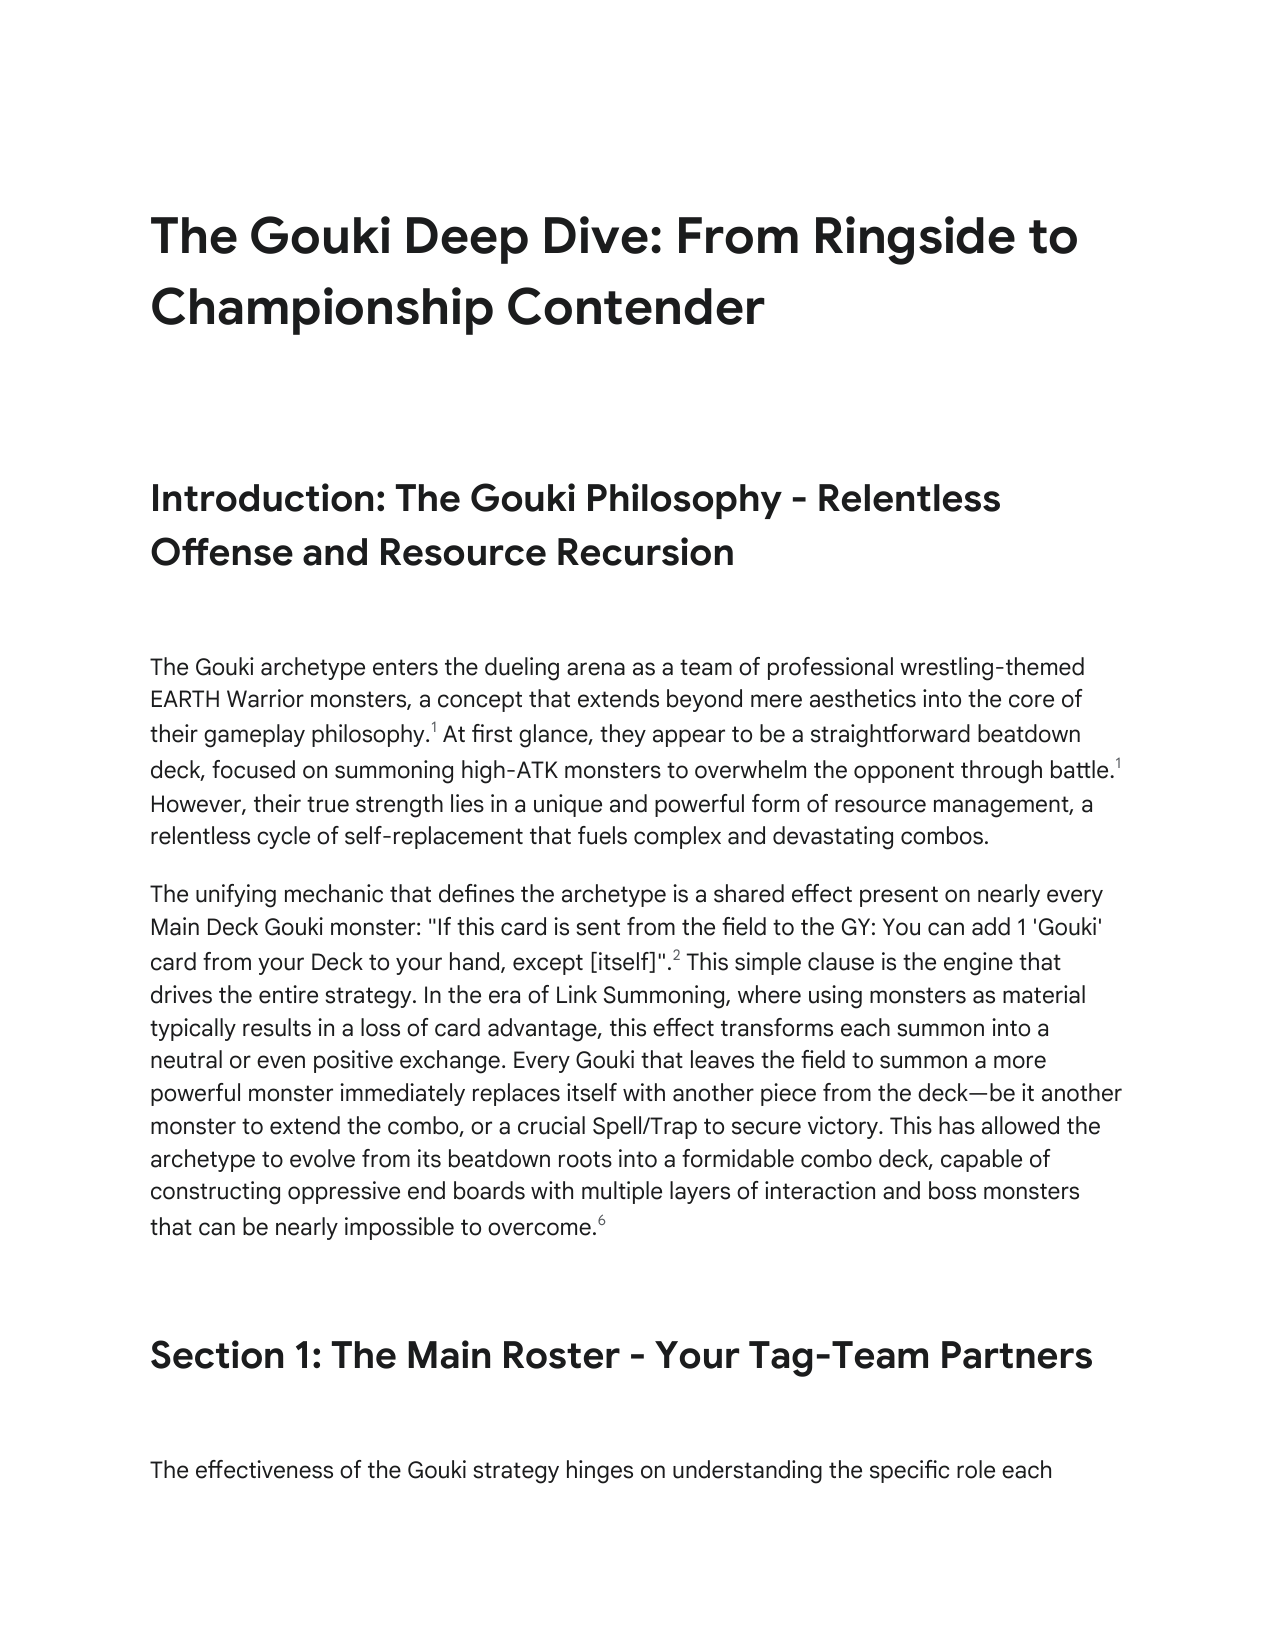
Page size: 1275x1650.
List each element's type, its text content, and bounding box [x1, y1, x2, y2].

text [150, 1456, 1125, 1485]
text The Gouki archetype enters the dueling arena as a team of professional wrestling-themed EARTH Warrior monsters, a concept that extends beyond mere aesthetics into the core of their gameplay philosophy.1 At first glance, they appear to be a straightforward beatdown deck, focused on summoning high-ATK monsters to overwhelm the opponent through battle.1 However, their true strength lies in a unique and powerful form of resource management, a relentless cycle of self-replacement that fuels complex and devastating combos. [150, 653, 1125, 851]
text The unifying mechanic that defines the archetype is a shared effect present on nearly every Main Deck Gouki monster: "If this card is sent from the field to the GY: You can add 1 'Gouki' card from your Deck to your hand, except [itself]".2 This simple clause is the engine that drives the entire strategy. In the era of Link Summoning, where using monsters as material typically results in a loss of card advantage, this effect transforms each summon into a neutral or even positive exchange. Every Gouki that leaves the field to summon a more powerful monster immediately replaces itself with another piece from the deck—be it another monster to extend the combo, or a crucial Spell/Trap to secure victory. This has allowed the archetype to evolve from its beatdown roots into a formidable combo deck, capable of constructing oppressive end boards with multiple layers of interaction and boss monsters that can be nearly impossible to overcome.6 [150, 880, 1125, 1242]
subtitle The Gouki Deep Dive: From Ringside to Championship Contender [150, 205, 1125, 339]
subtitle Introduction: The Gouki Philosophy - Relentless Offense and Resource Recursion [150, 476, 1125, 576]
subtitle Section 1: The Main Roster - Your Tag-Team Partners [150, 1332, 1125, 1379]
